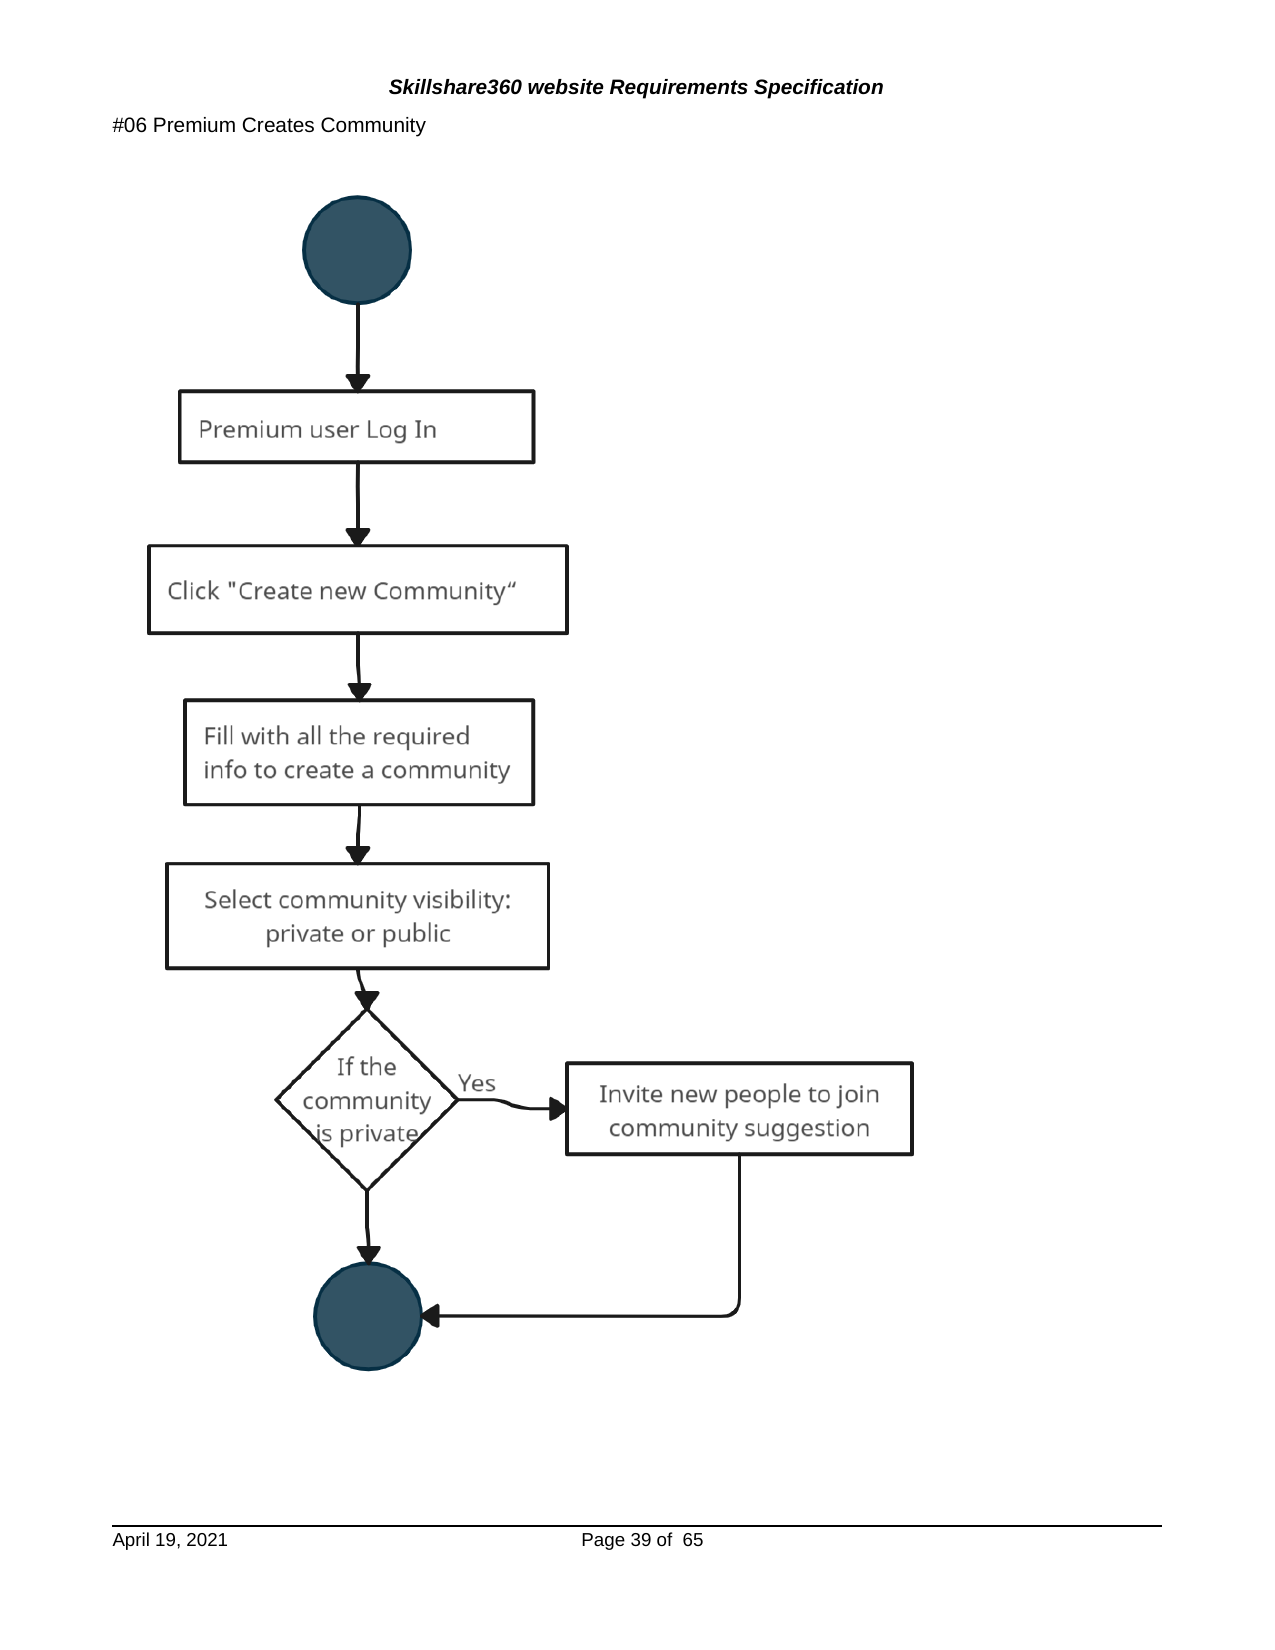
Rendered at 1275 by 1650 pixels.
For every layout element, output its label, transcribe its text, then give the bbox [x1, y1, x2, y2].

text #06 Premium Creates Community [112, 112, 1162, 136]
picture [112, 161, 948, 1406]
